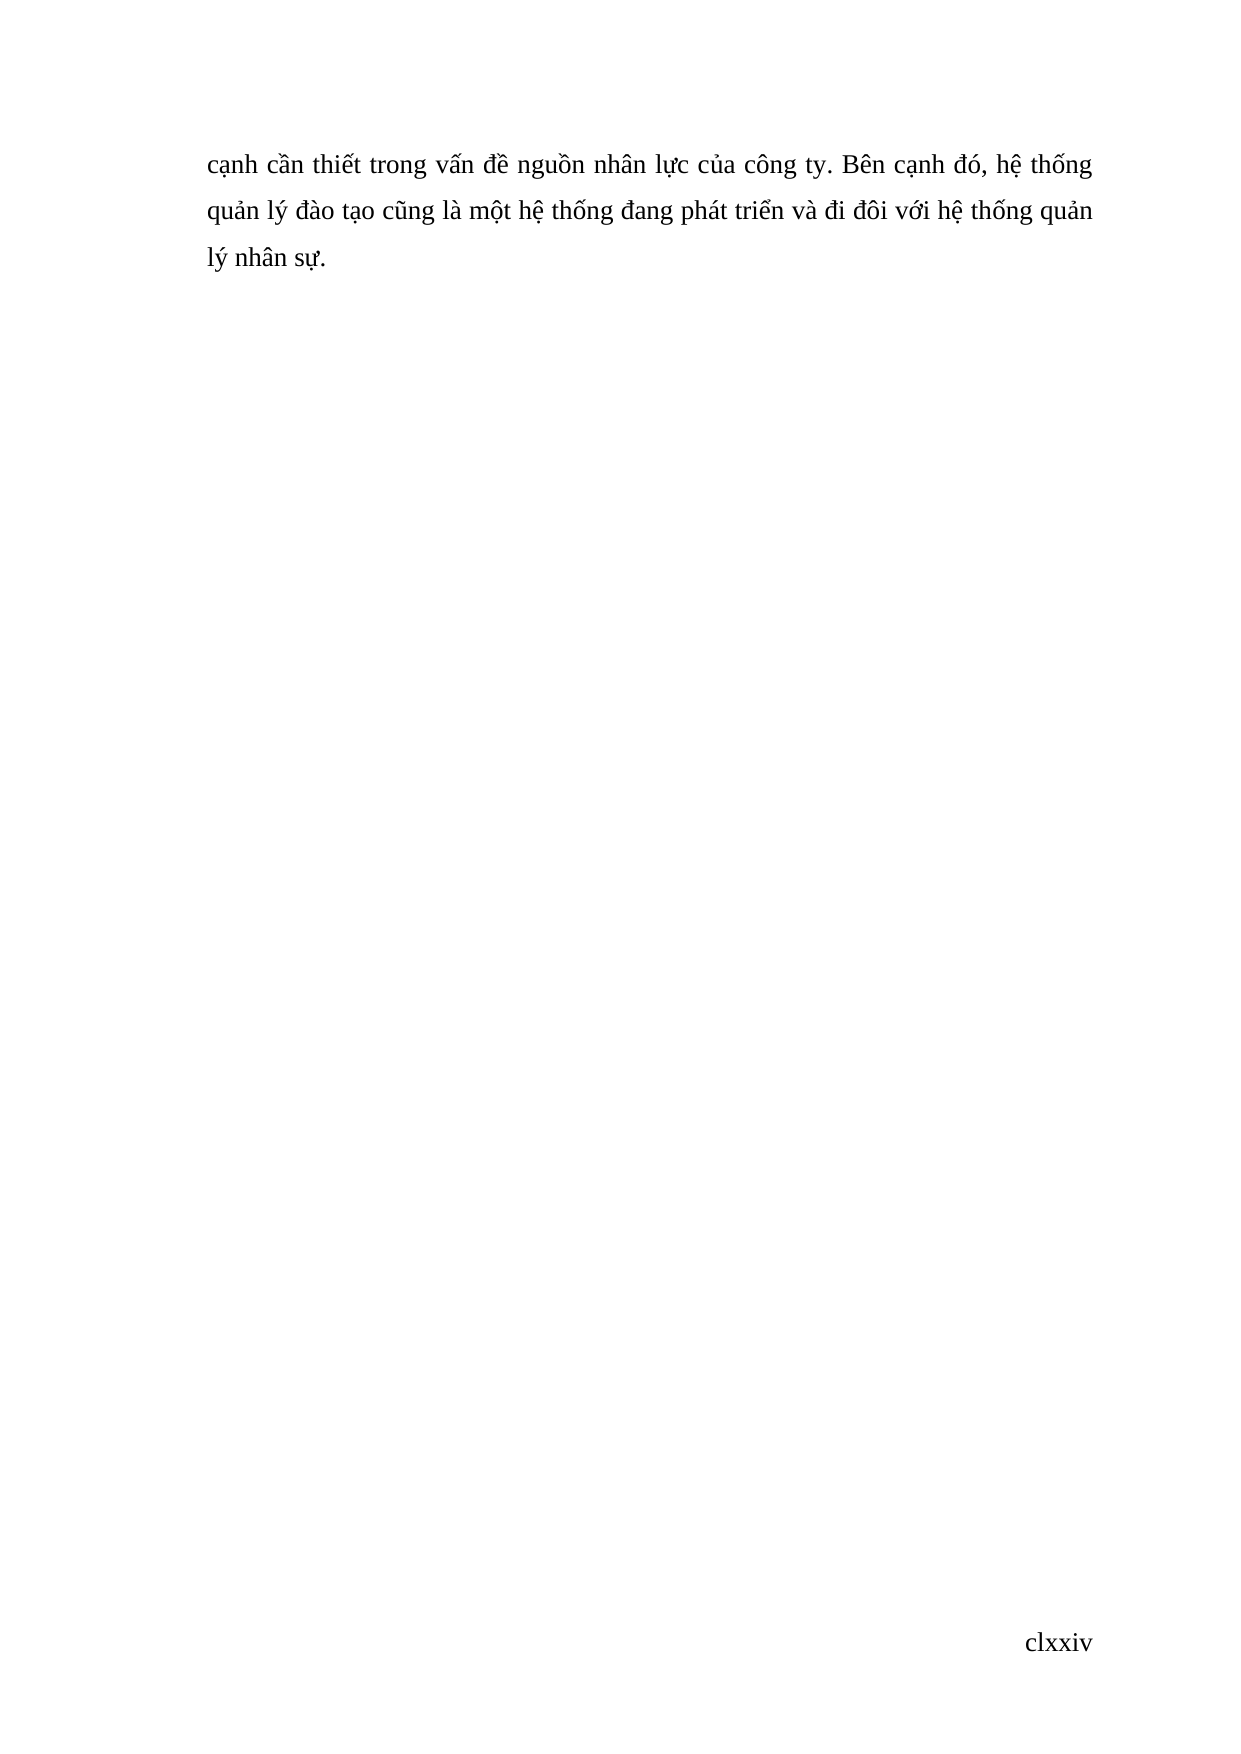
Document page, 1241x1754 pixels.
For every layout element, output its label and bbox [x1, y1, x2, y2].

text [207, 148, 1092, 272]
